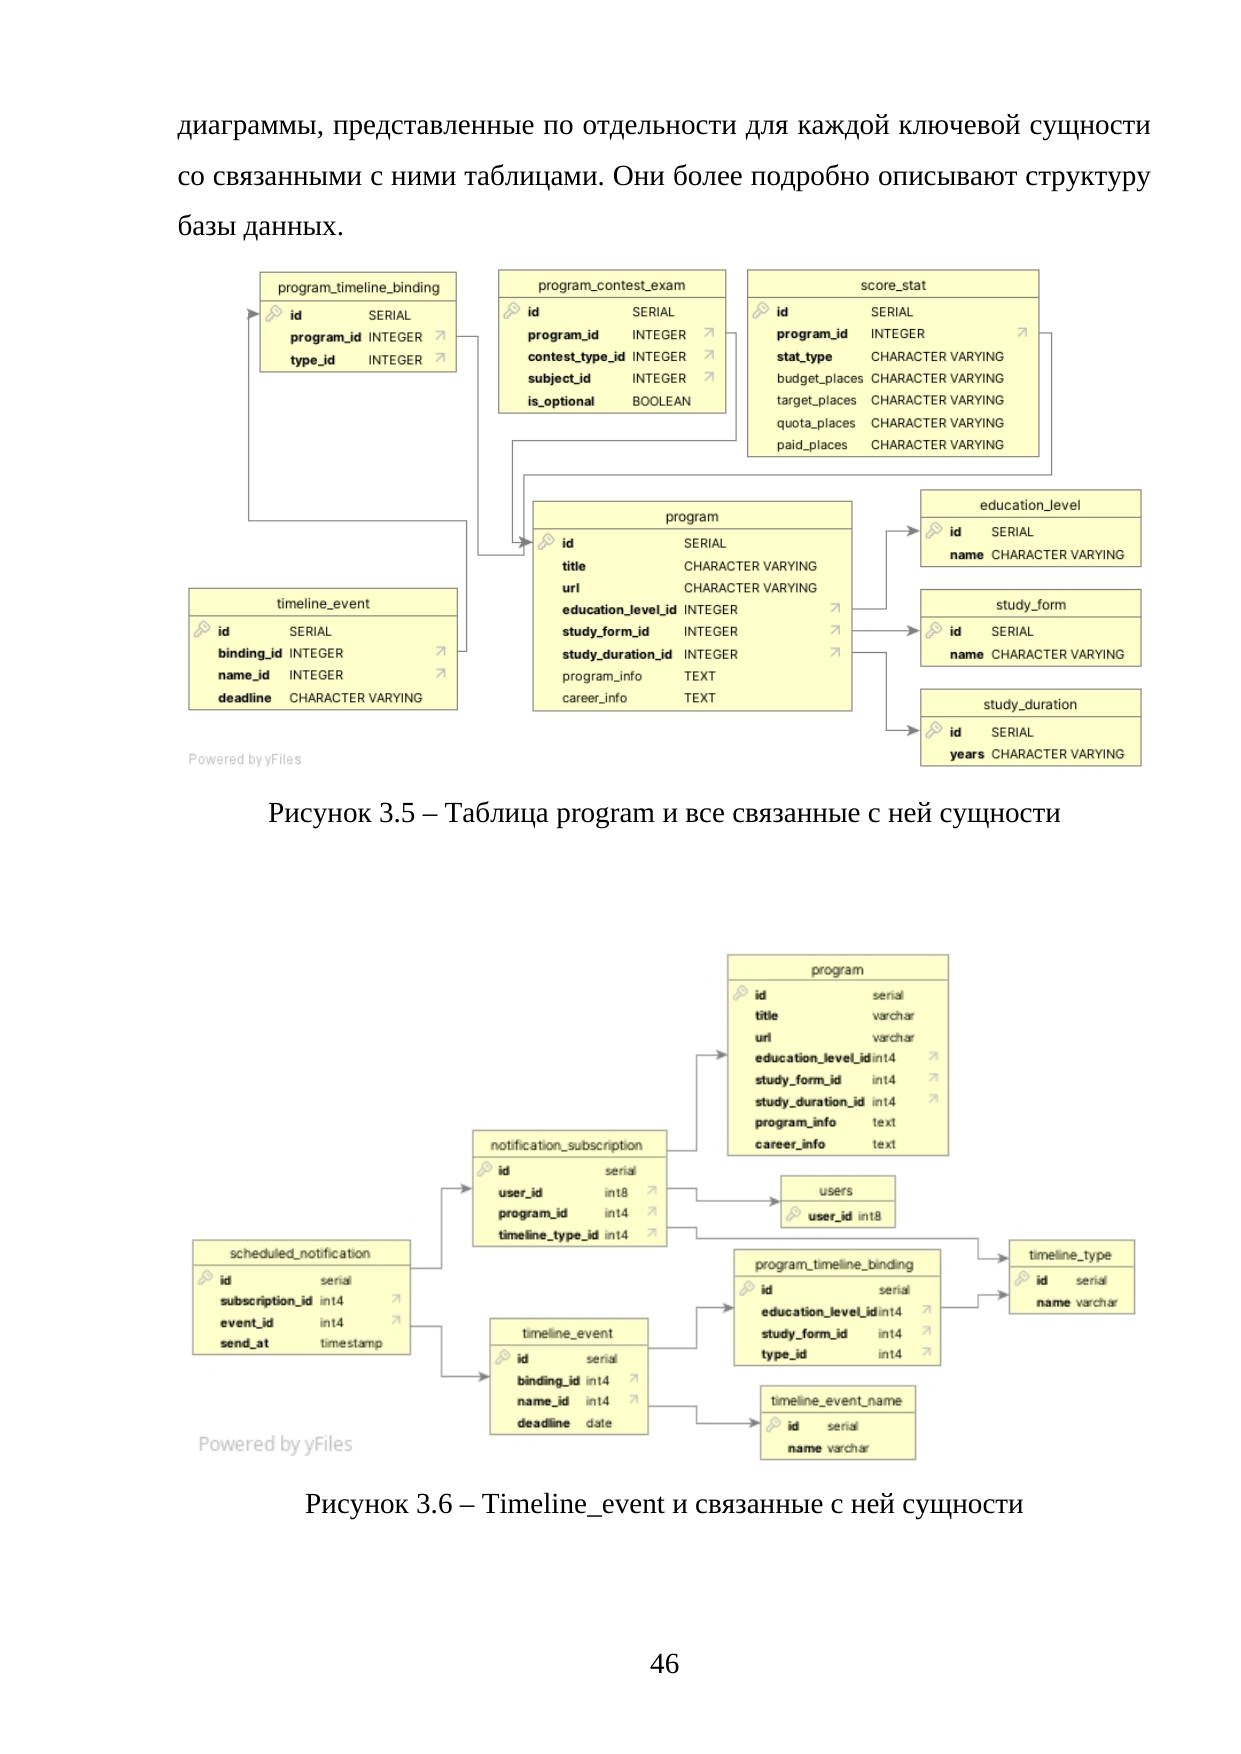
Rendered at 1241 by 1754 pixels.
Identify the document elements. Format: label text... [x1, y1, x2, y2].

picture [183, 945, 1145, 1470]
picture [177, 258, 1152, 778]
text Рисунок 3.6 – Timeline_event и связанные с ней сущности [177, 1486, 1152, 1519]
text Рисунок 3.5 – Таблица program и все связанные с ней сущности [177, 795, 1152, 828]
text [177, 107, 1152, 241]
